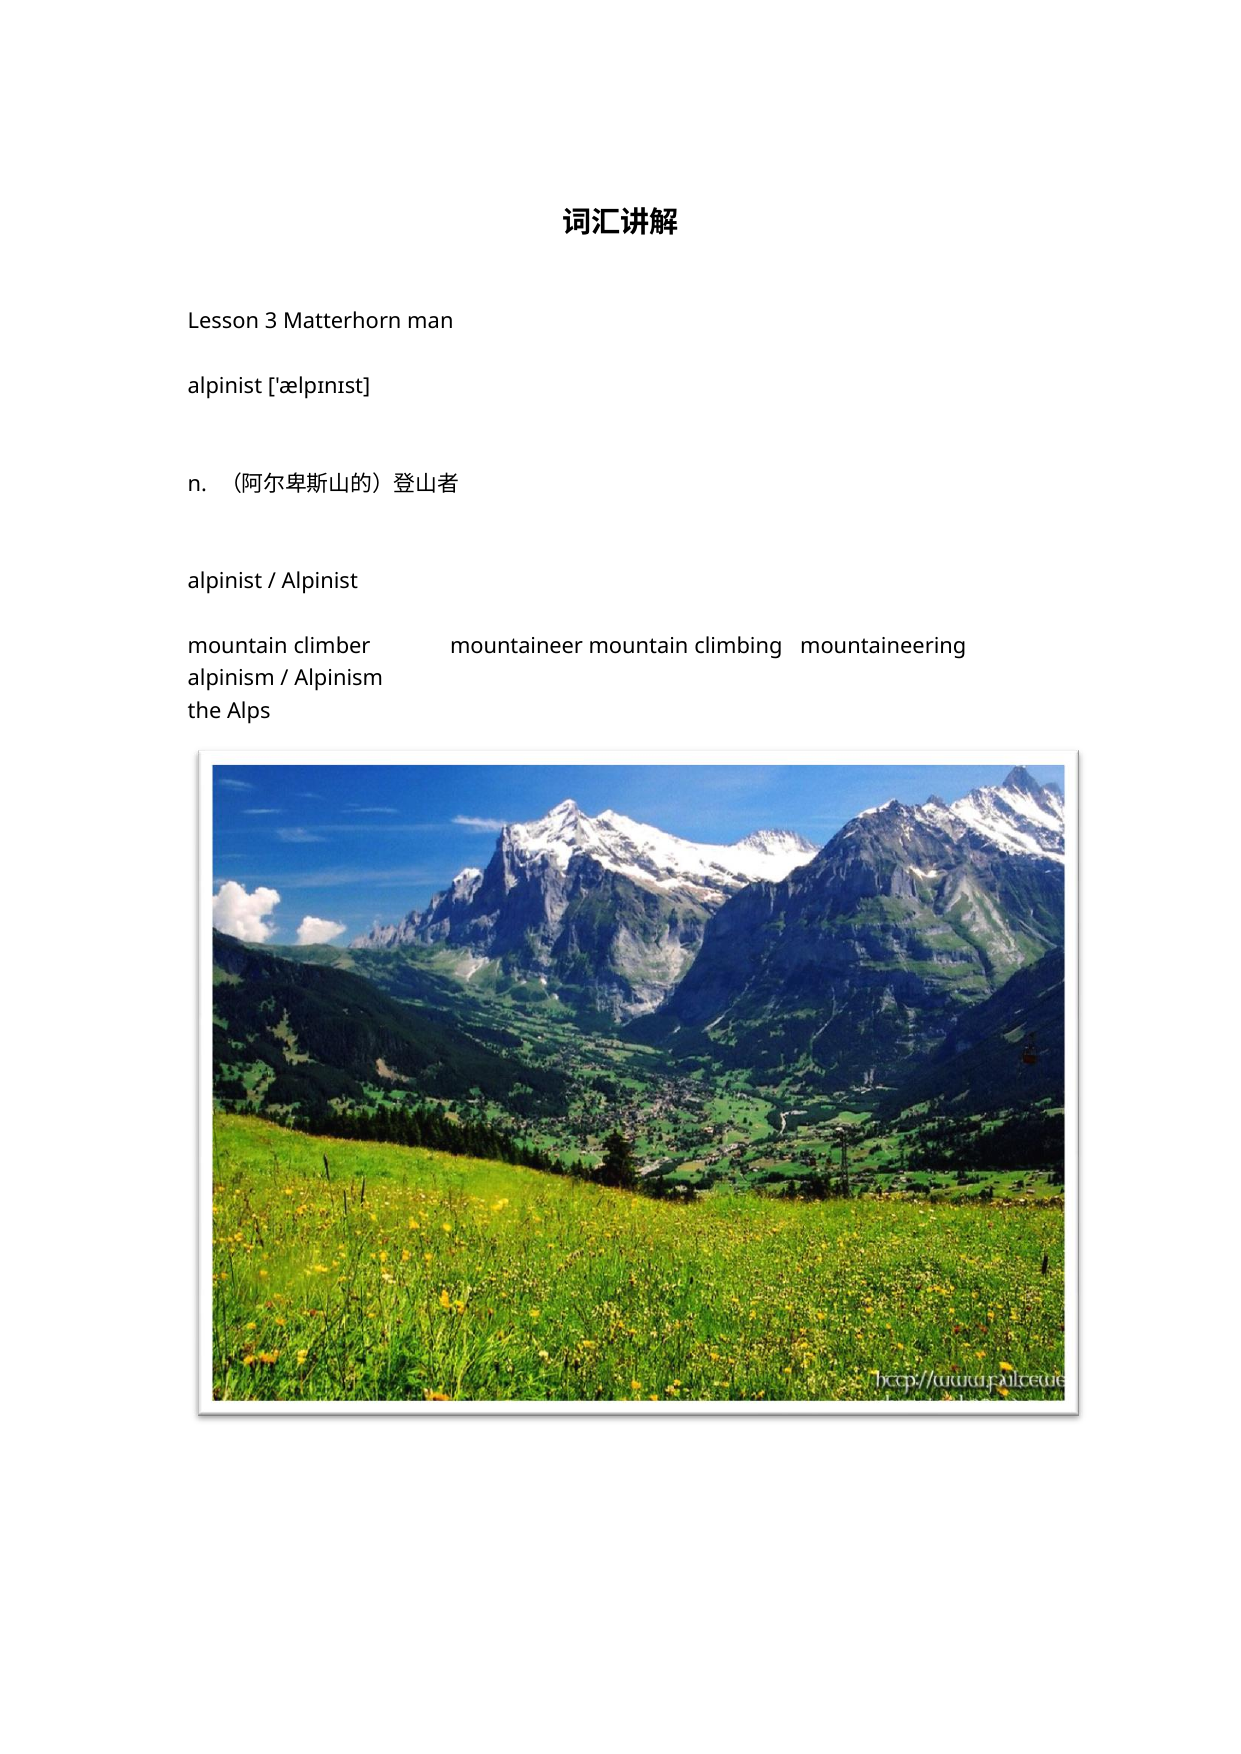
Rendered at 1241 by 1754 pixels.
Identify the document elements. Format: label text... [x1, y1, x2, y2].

text n. （阿尔卑斯山的）登山者 [187, 466, 1053, 498]
text the Alps [187, 693, 1053, 726]
text alpinist / Alpinist [187, 563, 1053, 596]
subtitle 词汇讲解 [187, 187, 1053, 252]
text alpinist ['ælpɪnɪst] [187, 368, 1053, 401]
text mountain climber mountaineer mountain climbing mountaineering alpinism / Alpinism [187, 628, 1053, 693]
text Lesson 3 Matterhorn man [187, 303, 1053, 336]
picture [189, 746, 1087, 1425]
